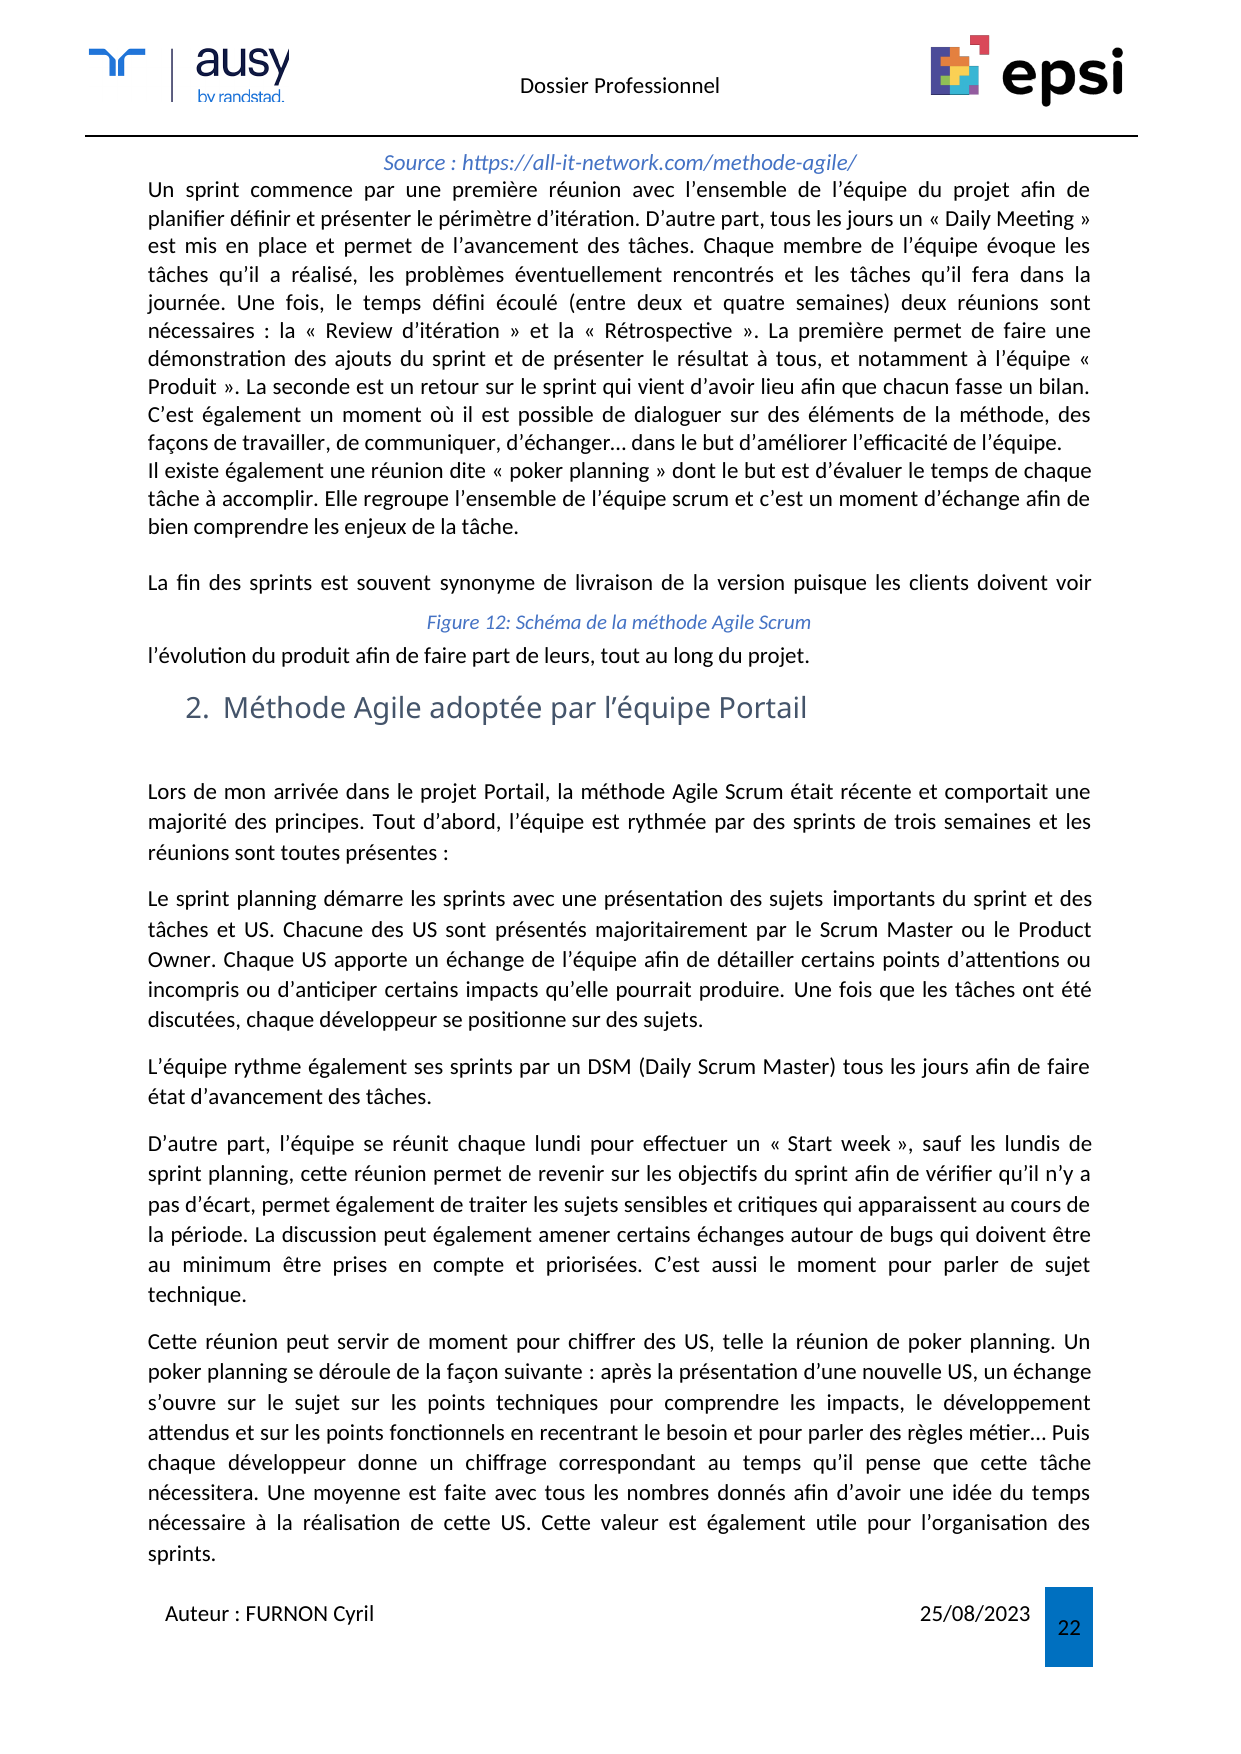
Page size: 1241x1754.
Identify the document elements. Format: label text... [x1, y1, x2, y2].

picture [88, 48, 289, 102]
text Cette organisation de la méthode agile a évolué lors de ces deux années de présence et continuera d’évoluer même après mon alternance. Nous allons donc décrire quelques points et parler des évolutions qu’il y a eu et qu’il est possible d’imaginer. [148, 1341, 1093, 1429]
text D’autre part, l’équipe se réunit chaque lundi pour effectuer un « Start week », sauf les lundis de sprint planning, cette réunion permet de revenir sur les objectifs du sprint afin de vérifier qu’il n’y a pas d’écart, permet également de traiter les sujets sensibles et critiques qui apparaissent au cours de la période. La discussion peut également amener certains échanges autour de bugs qui doivent être au minimum être prises en compte et priorisées. C’est aussi le moment pour parler de sujet technique. [148, 500, 1093, 679]
subtitle Commentaires [148, 1291, 1093, 1322]
text Tout d’abord, lors du sprint planning, nous avons évoqué « le positionnement des développeurs sur un sujet précis » : cela peut soulever une certaine dérive de la méthode. En effet, il ne devrait pas avoir besoin de positionner les développeurs, suivant ses disponibilités, chacun devrait prendre la première US situé dans le sprint backlog. [148, 1448, 1093, 1567]
text Enfin, concernant les livraisons, l’équipe à adopter un principe de livraisons par regroupement de sujets : lorsqu’une ou plusieurs fonctionnalités ont besoin d’être ajoutée à une application. Elles suivent un process de développement, test et déploiement sur des environnements différents avant d’être implémentés sur la version en production accessible par les utilisateurs. [148, 1154, 1093, 1272]
text Le sprint planning démarre les sprints avec une présentation des sujets importants du sprint et des tâches et US. Chacune des US sont présentés majoritairement par le Scrum Master ou le Product Owner. Chaque US apporte un échange de l’équipe afin de détailler certains points d’attentions ou incompris ou d’anticiper certains impacts qu’elle pourrait produire. Une fois que les tâches ont été discutées, chaque développeur se positionne sur des sujets. [148, 255, 1093, 404]
text Enfin, les sprints se concluent par une Rétrospective lors de laquelle nous revenons sur le sprint pour faire un bilan de la période et connaître l’avancement de toutes les tâches. Puis, nous faisons un tour de table pour connaître le ressenti de chacun sur le sprint écoulé. Il est fait état des bonnes pratiques, des problèmes rencontrés et des points d’améliorations. Il existe également des réunions ponctuelles qui peuvent être ajoutées lorsqu’il y a besoin de points techniques, qu’il a un nouveau projet sur le portail ou un point organisationnel. [148, 956, 1093, 1135]
text Cette réunion peut servir de moment pour chiffrer des US, telle la réunion de poker planning. Un poker planning se déroule de la façon suivante : après la présentation d’une nouvelle US, un échange s’ouvre sur le sujet sur les points techniques pour comprendre les impacts, le développement attendus et sur les points fonctionnels en recentrant le besoin et pour parler des règles métier… Puis chaque développeur donne un chiffrage correspondant au temps qu’il pense que cette tâche nécessitera. Une moyenne est faite avec tous les nombres donnés afin d’avoir une idée du temps nécessaire à la réalisation de cette US. Cette valeur est également utile pour l’organisation des sprints. [148, 698, 1093, 937]
text Lors de mon arrivée dans le projet Portail, la méthode Agile Scrum était récente et comportait une majorité des principes. Tout d’abord, l’équipe est rythmée par des sprints de trois semaines et les réunions sont toutes présentes : [148, 148, 1093, 236]
text L’équipe rythme également ses sprints par un DSM (Daily Scrum Master) tous les jours afin de faire état d’avancement des tâches. [148, 423, 1093, 481]
